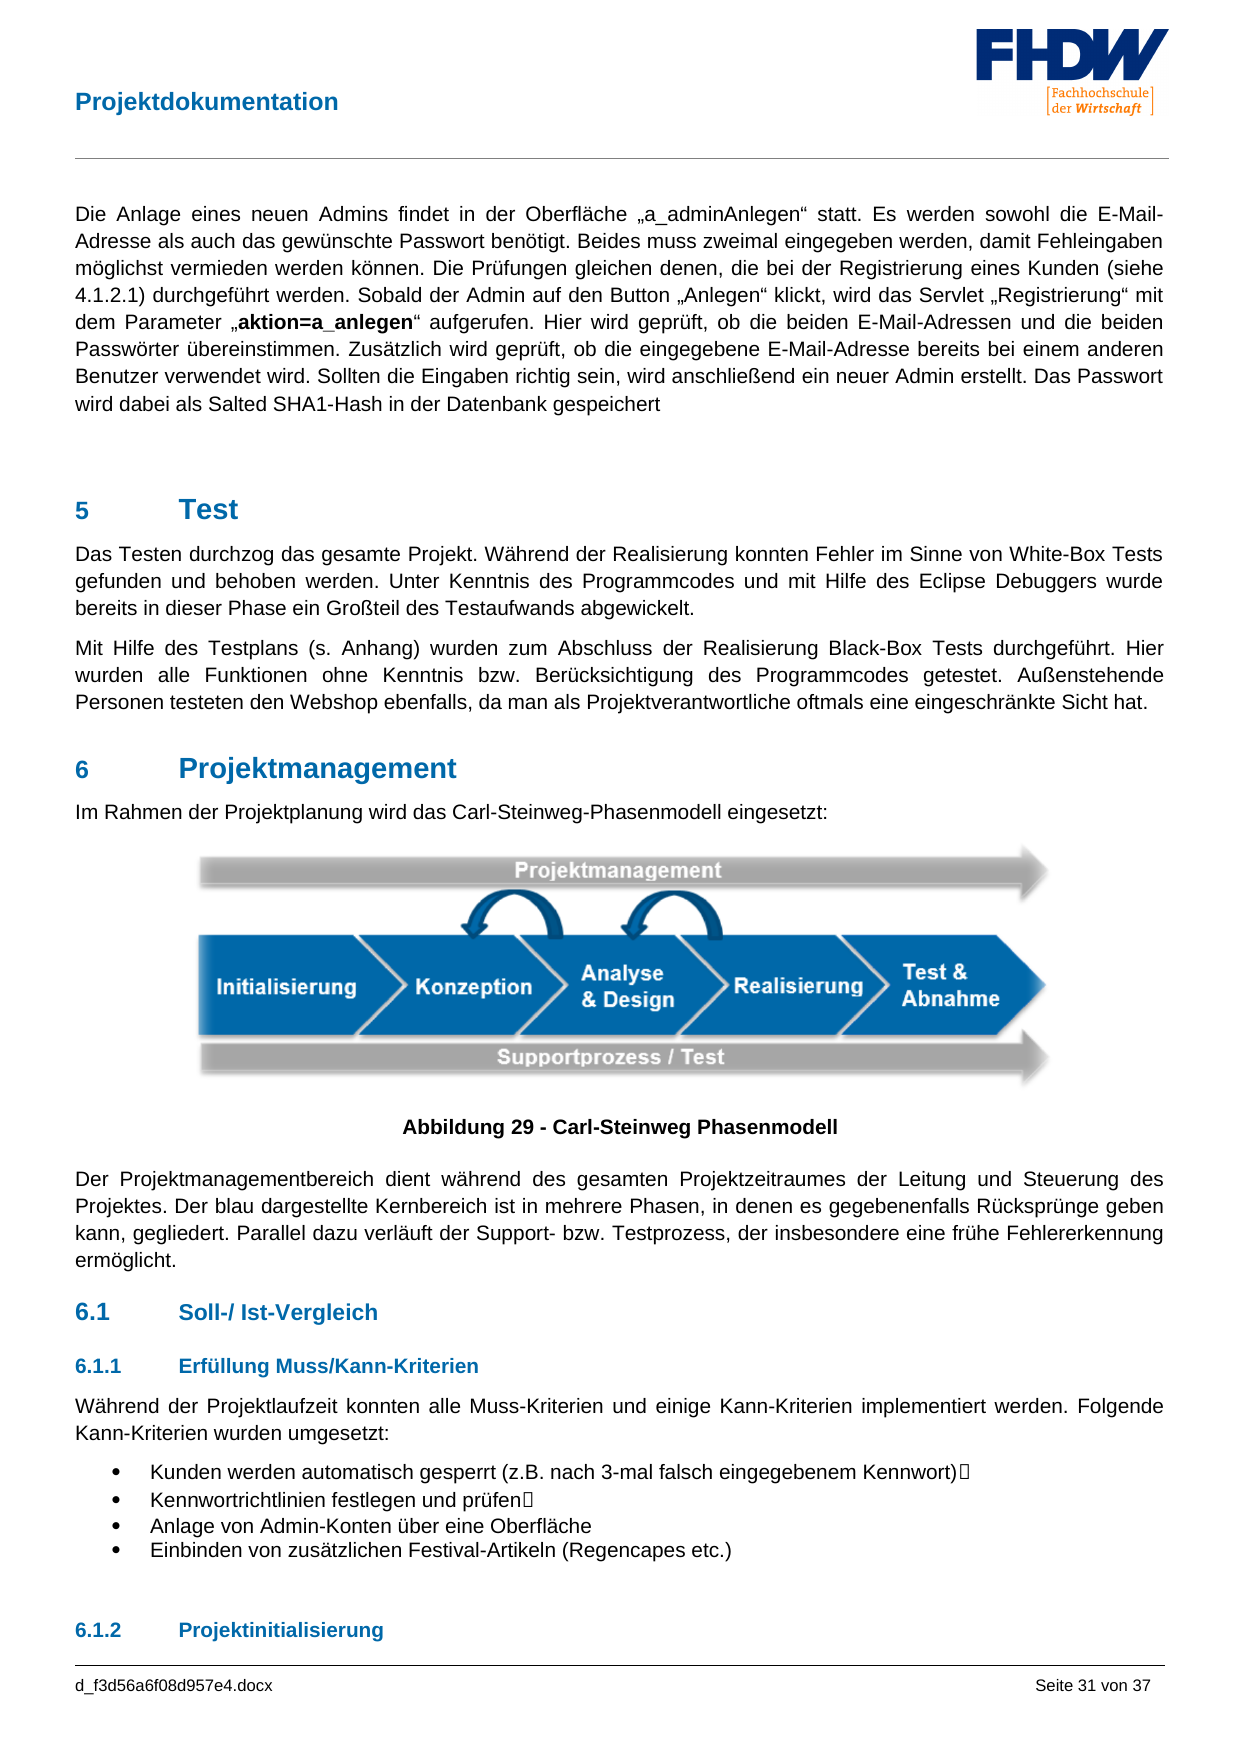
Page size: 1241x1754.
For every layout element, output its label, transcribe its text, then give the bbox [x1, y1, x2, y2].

subtitle Soll-/ Ist-Vergleich [75, 1297, 1165, 1326]
list Einbinden von zusätzlichen Festival-Artikeln (Regencapes etc.) [112, 1538, 1165, 1562]
list Kennwortrichtlinien festlegen und prüfen [112, 1486, 1165, 1514]
subtitle Projektinitialisierung [75, 1614, 1165, 1641]
text Während der Projektlaufzeit konnten alle Muss-Kriterien und einige Kann-Kriterien implementiert werden. Folgende Kann-Kriterien wurden umgesetzt: [75, 1391, 1165, 1445]
text Mit Hilfe des Testplans (s. Anhang) wurden zum Abschluss der Realisierung Black-Box Tests durchgeführt. Hier wurden alle Funktionen ohne Kenntnis bzw. Berücksichtigung des Programmcodes getestet. Außenstehende Personen testeten den Webshop ebenfalls, da man als Projektverantwortliche oftmals eine eingeschränkte Sicht hat. [75, 632, 1165, 713]
picture [976, 29, 1169, 116]
list Anlage von Admin-Konten über eine Oberfläche [112, 1514, 1165, 1538]
text Im Rahmen der Projektplanung wird das Carl-Steinweg-Phasenmodell eingesetzt: [75, 797, 1165, 824]
subtitle Erfüllung Muss/Kann-Kriterien [75, 1351, 1165, 1378]
subtitle Projektmanagement [75, 751, 1165, 784]
picture [209, 865, 1032, 1070]
subtitle Test [75, 492, 1165, 526]
text Der Projektmanagementbereich dient während des gesamten Projektzeitraumes der Leitung und Steuerung des Projektes. Der blau dargestellte Kernbereich ist in mehrere Phasen, in denen es gegebenenfalls Rücksprünge geben kann, gegliedert. Parallel dazu verläuft der Support- bzw. Testprozess, der insbesondere eine frühe Fehlererkennung ermöglicht. [75, 1164, 1165, 1272]
text Das Testen durchzog das gesamte Projekt. Während der Realisierung konnten Fehler im Sinne von White-Box Tests gefunden und behoben werden. Unter Kenntnis des Programmcodes und mit Hilfe des Eclipse Debuggers wurde bereits in dieser Phase ein Großteil des Testaufwands abgewickelt. [75, 538, 1165, 620]
text Abbildung 29 - Carl-Steinweg Phasenmodell [75, 1112, 1165, 1139]
text Die Anlage eines neuen Admins findet in der Oberfläche „a_adminAnlegen“ statt. Es werden sowohl die E-Mail-Adresse als auch das gewünschte Passwort benötigt. Beides muss zweimal eingegeben werden, damit Fehleingaben möglichst vermieden werden können. Die Prüfungen gleichen denen, die bei der Registrierung eines Kunden (siehe 4.1.2.1) durchgeführt werden. Sobald der Admin auf den Button „Anlegen“ klickt, wird das Servlet „Registrierung“ mit dem Parameter „aktion=a_anlegen“ aufgerufen. Hier wird geprüft, ob die beiden E-Mail-Adressen und die beiden Passwörter übereinstimmen. Zusätzlich wird geprüft, ob die eingegebene E-Mail-Adresse bereits bei einem anderen Benutzer verwendet wird. Sollten die Eingaben richtig sein, wird anschließend ein neuer Admin erstellt. Das Passwort wird dabei als Salted SHA1-Hash in der Datenbank gespeichert [75, 199, 1165, 415]
list Kunden werden automatisch gesperrt (z.B. nach 3-mal falsch eingegebenem Kennwort) [112, 1457, 1165, 1486]
